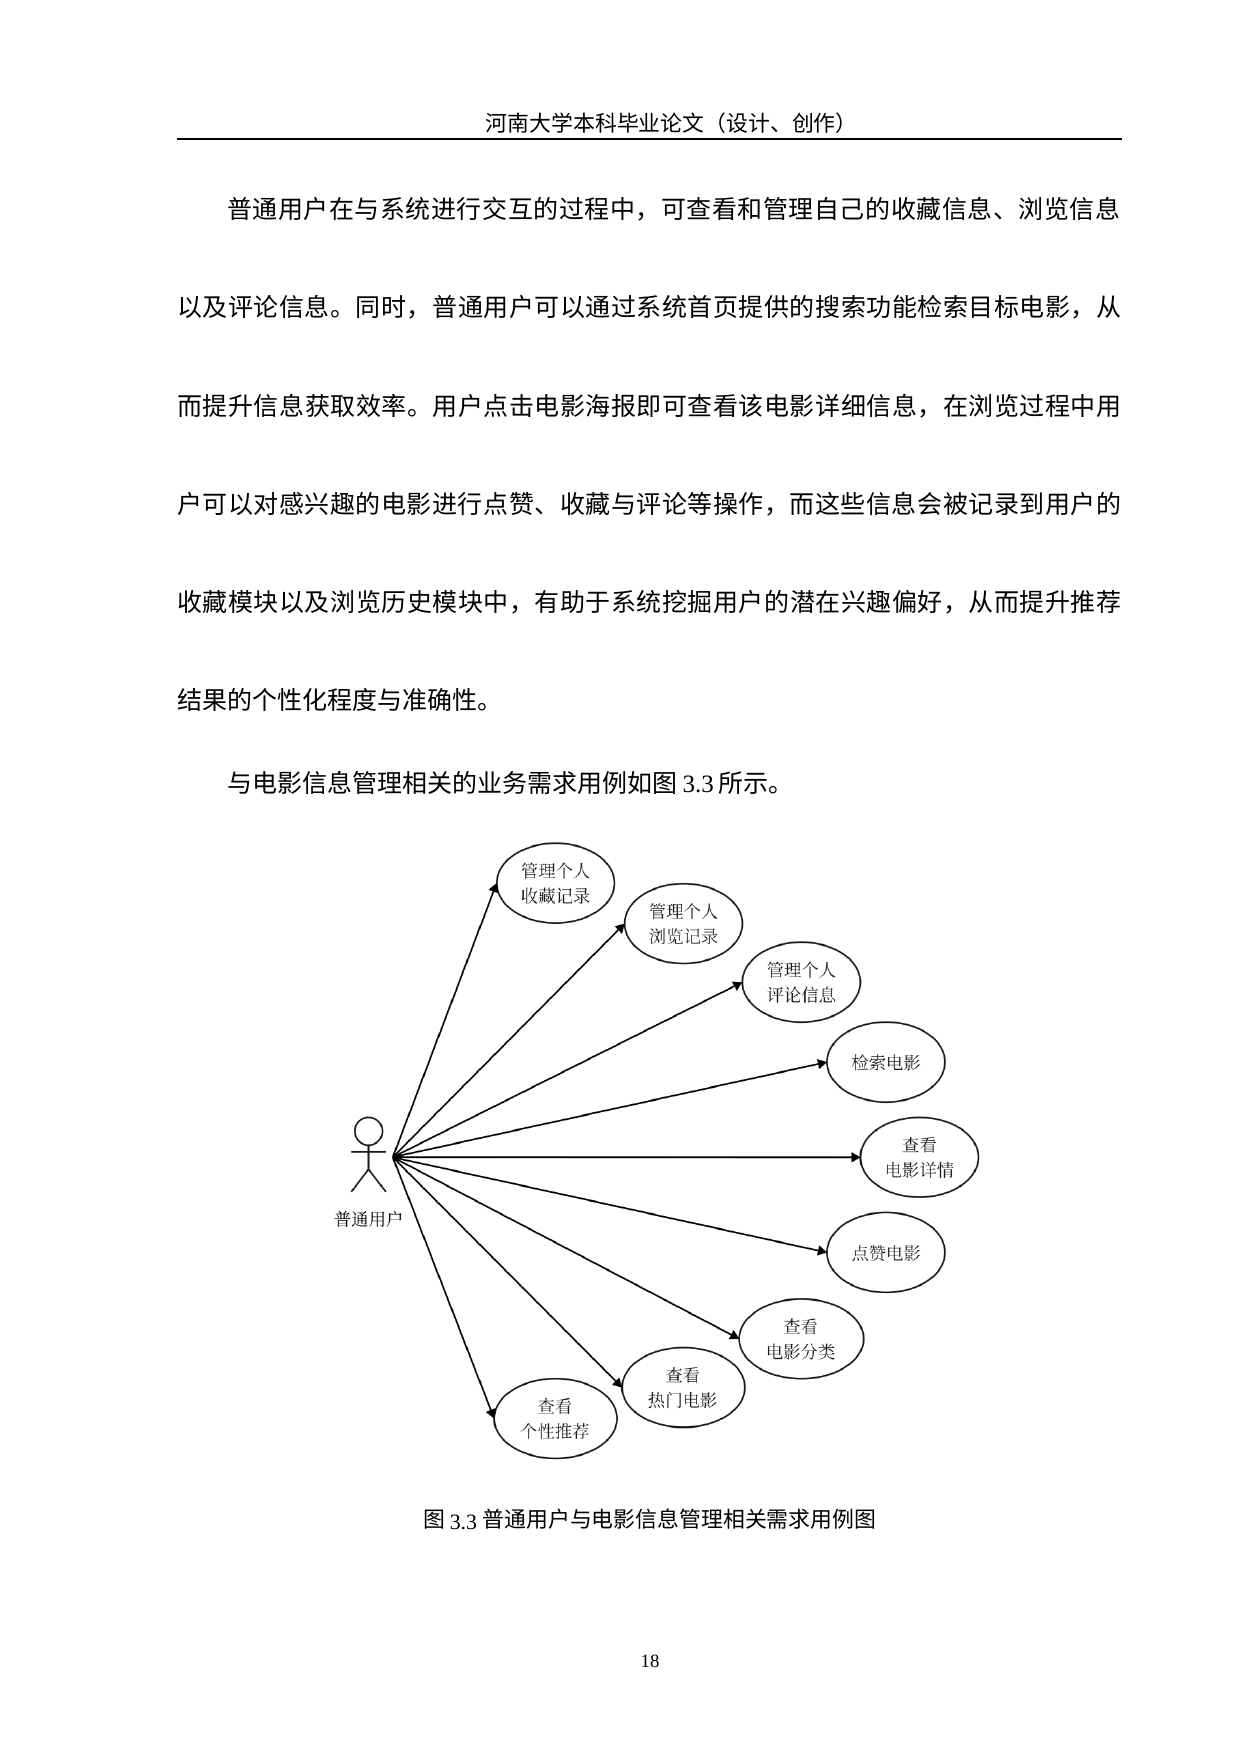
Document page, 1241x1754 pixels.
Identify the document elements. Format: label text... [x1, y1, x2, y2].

text 与电影信息管理相关的业务需求用例如图3.3所示。 [177, 749, 1122, 815]
text 普通用户在与系统进行交互的过程中，可查看和管理自己的收藏信息、浏览信息以及评论信息。同时，普通用户可以通过系统首页提供的搜索功能检索目标电影，从而提升信息获取效率。用户点击电影海报即可查看该电影详细信息，在浏览过程中用户可以对感兴趣的电影进行点赞、收藏与评论等操作，而这些信息会被记录到用户的收藏模块以及浏览历史模块中，有助于系统挖掘用户的潜在兴趣偏好，从而提升推荐结果的个性化程度与准确性。 [177, 175, 1122, 731]
picture [311, 832, 989, 1469]
subtitle 图3.3 普通用户与电影信息管理相关需求用例图 [177, 1501, 1122, 1534]
